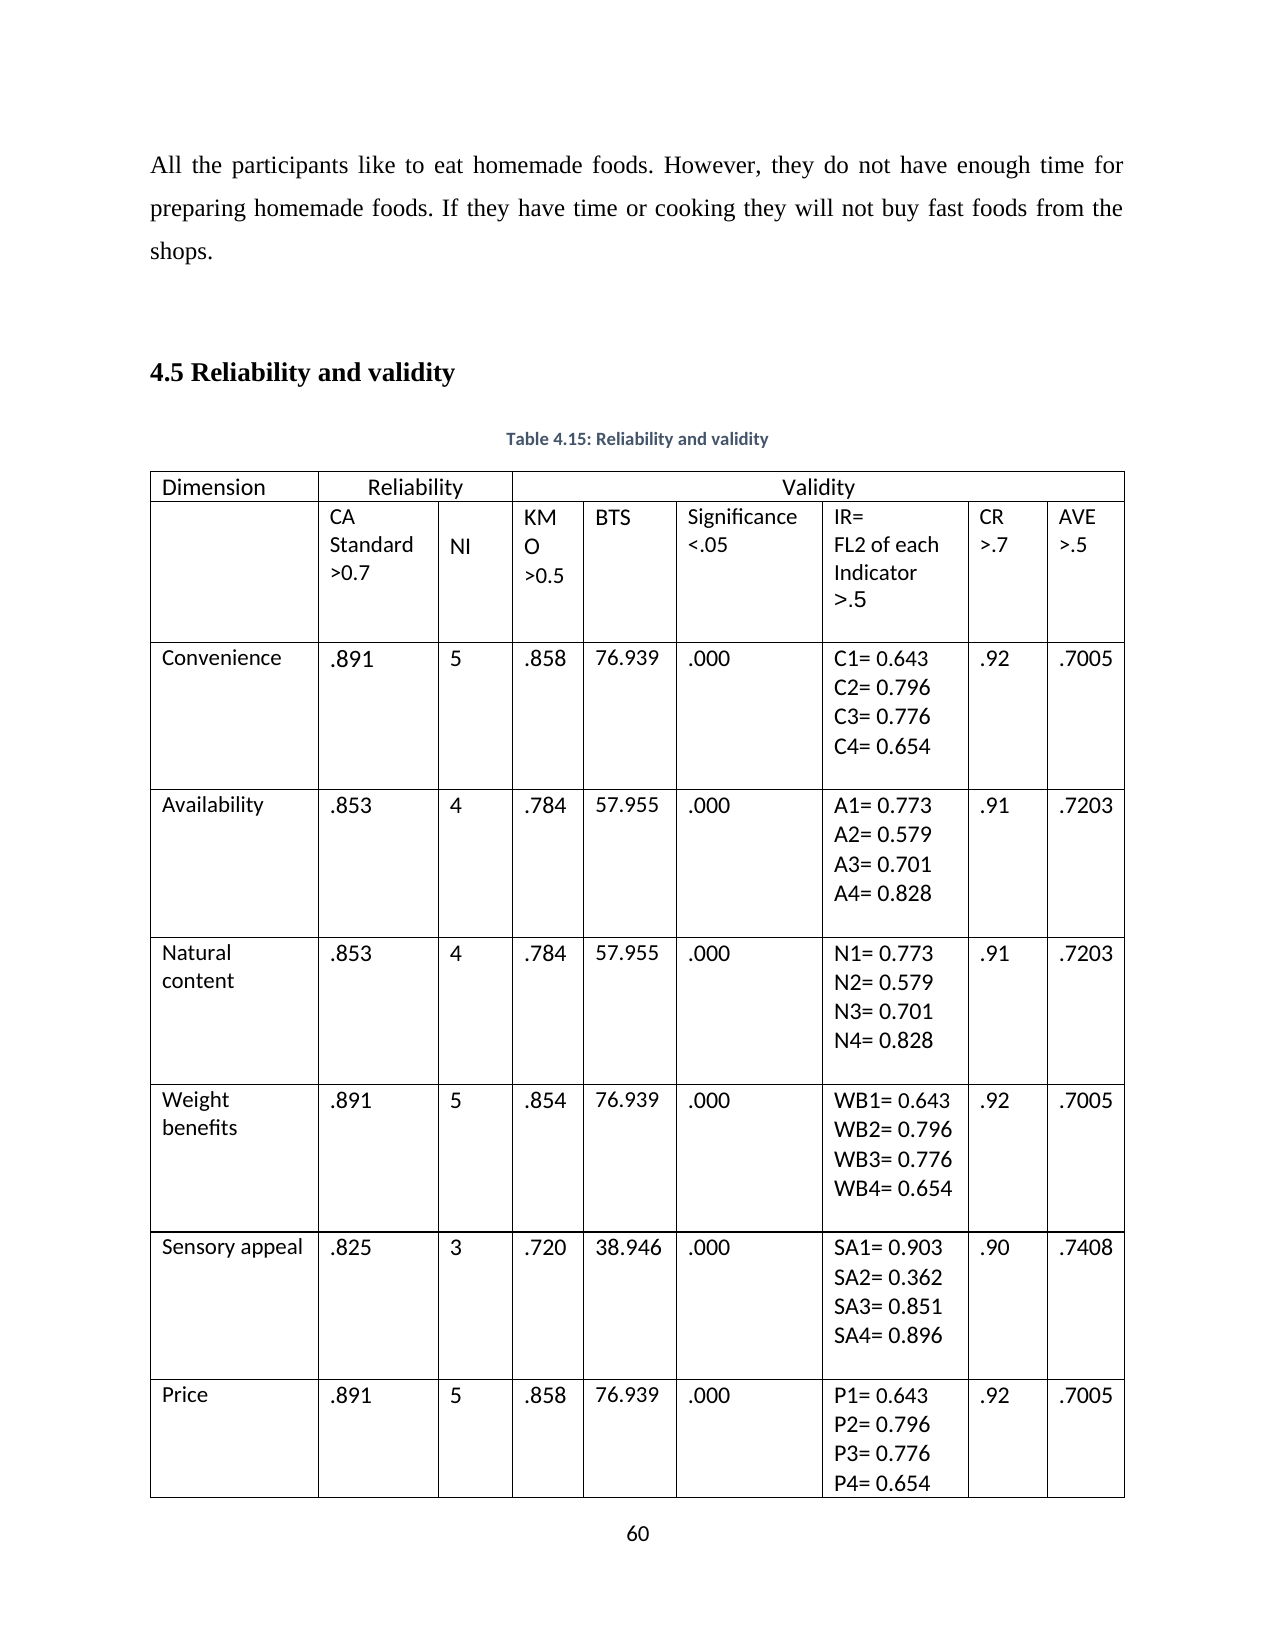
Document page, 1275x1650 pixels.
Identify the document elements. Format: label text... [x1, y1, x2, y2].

table_cell C1= 0.643 C2= 0.796 C3= 0.776 C4= 0.654 [823, 643, 968, 789]
table_cell 5 [439, 1085, 512, 1231]
table_cell Convenience [151, 643, 318, 789]
table_cell N1= 0.773 N2= 0.579 N3= 0.701 N4= 0.828 [823, 938, 968, 1084]
table_cell 4 [439, 790, 512, 937]
table_cell .92 [969, 643, 1047, 789]
text All the participants like to eat homemade foods. However, they do not have enough time for preparing homemade foods. If they have time or cooking they will not buy fast foods from the shops. [150, 150, 1125, 265]
table_cell 76.939 [584, 1085, 676, 1231]
table_cell Price [151, 1380, 318, 1497]
table_cell .91 [969, 790, 1047, 937]
table_cell .91 [969, 938, 1047, 1084]
table_cell .92 [969, 1085, 1047, 1231]
table_cell 5 [439, 643, 512, 789]
table_cell .000 [677, 643, 822, 789]
table_cell 38.946 [584, 1233, 676, 1379]
table_cell .720 [513, 1233, 583, 1379]
table_cell .7203 [1048, 938, 1124, 1084]
table_cell .000 [677, 1233, 822, 1379]
table_cell .7203 [1048, 790, 1124, 937]
table_cell IR= FL2 of each Indicator >.5 [823, 502, 968, 642]
table_cell .000 [677, 1380, 822, 1497]
table_cell 76.939 [584, 1380, 676, 1497]
table_cell .825 [319, 1233, 438, 1379]
table_cell .784 [513, 790, 583, 937]
table_cell 57.955 [584, 790, 676, 937]
table_cell KMO >0.5 [513, 502, 583, 642]
table_cell WB1= 0.643 WB2= 0.796 WB3= 0.776 WB4= 0.654 [823, 1085, 968, 1231]
table_cell 4 [439, 938, 512, 1084]
table_cell NI [439, 502, 512, 642]
table_cell .784 [513, 938, 583, 1084]
table_cell .7005 [1048, 1085, 1124, 1231]
table_cell [151, 502, 318, 642]
table_cell .891 [319, 643, 438, 789]
table_cell A1= 0.773 A2= 0.579 A3= 0.701 A4= 0.828 [823, 790, 968, 937]
table_cell AVE >.5 [1048, 502, 1124, 642]
table_cell SA1= 0.903 SA2= 0.362 SA3= 0.851 SA4= 0.896 [823, 1233, 968, 1379]
table_header Validity [513, 472, 1124, 501]
table_cell .858 [513, 643, 583, 789]
table_cell .853 [319, 790, 438, 937]
table_cell 5 [439, 1380, 512, 1497]
table_cell CR >.7 [969, 502, 1047, 642]
table_cell 57.955 [584, 938, 676, 1084]
table_cell .891 [319, 1380, 438, 1497]
table_cell Weight benefits [151, 1085, 318, 1231]
table_cell .90 [969, 1233, 1047, 1379]
table_cell CA Standard >0.7 [319, 502, 438, 642]
table_cell Significance <.05 [677, 502, 822, 642]
table_cell .853 [319, 938, 438, 1084]
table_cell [823, 1380, 968, 1497]
table_cell Sensory appeal [151, 1233, 318, 1379]
text Table 4.15: Reliability and validity [150, 427, 1125, 450]
table_cell .000 [677, 1085, 822, 1231]
table_header Reliability [319, 472, 512, 501]
table_header Dimension [151, 472, 318, 501]
table_cell .000 [677, 790, 822, 937]
table_cell .891 [319, 1085, 438, 1231]
table_cell .000 [677, 938, 822, 1084]
table_cell .7408 [1048, 1233, 1124, 1379]
table_cell Natural content [151, 938, 318, 1084]
table_cell BTS [584, 502, 676, 642]
table_cell 76.939 [584, 643, 676, 789]
table_cell .858 [513, 1380, 583, 1497]
table_cell Availability [151, 790, 318, 937]
text 4.5 Reliability and validity [150, 356, 1125, 387]
table_cell 3 [439, 1233, 512, 1379]
table_cell .854 [513, 1085, 583, 1231]
table_cell .7005 [1048, 643, 1124, 789]
table_cell .7005 [1048, 1380, 1124, 1497]
table_cell .92 [969, 1380, 1047, 1497]
